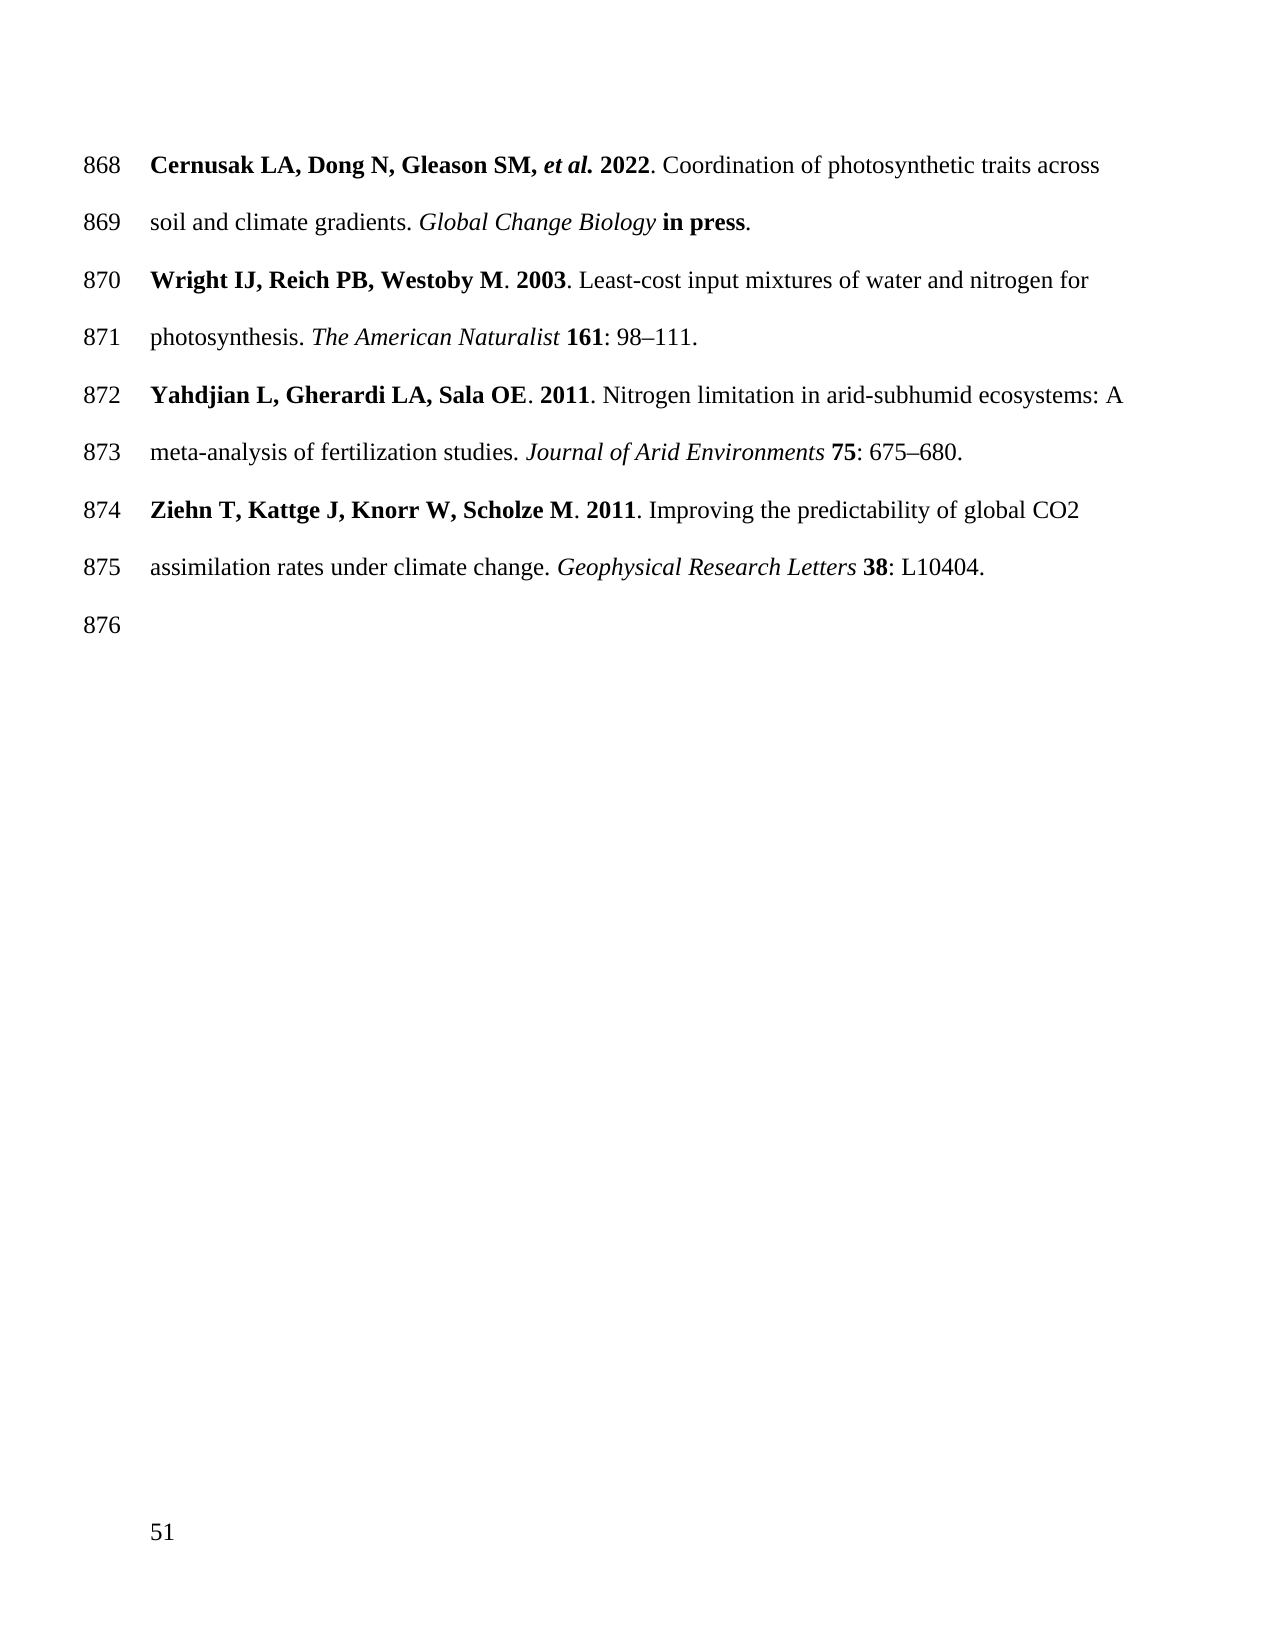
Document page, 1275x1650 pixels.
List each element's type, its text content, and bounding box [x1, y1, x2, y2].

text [150, 150, 1125, 236]
text Wright IJ, Reich PB, Westoby M. 2003. Least-cost input mixtures of water and nitrogen for photosynthesis. The American Naturalist 161: 98–111. [150, 265, 1125, 351]
text Ziehn T, Kattge J, Knorr W, Scholze M. 2011. Improving the predictability of global CO2 assimilation rates under climate change. Geophysical Research Letters 38: L10404. [150, 495, 1125, 581]
text Yahdjian L, Gherardi LA, Sala OE. 2011. Nitrogen limitation in arid-subhumid ecosystems: A meta-analysis of fertilization studies. Journal of Arid Environments 75: 675–680. [150, 380, 1125, 466]
